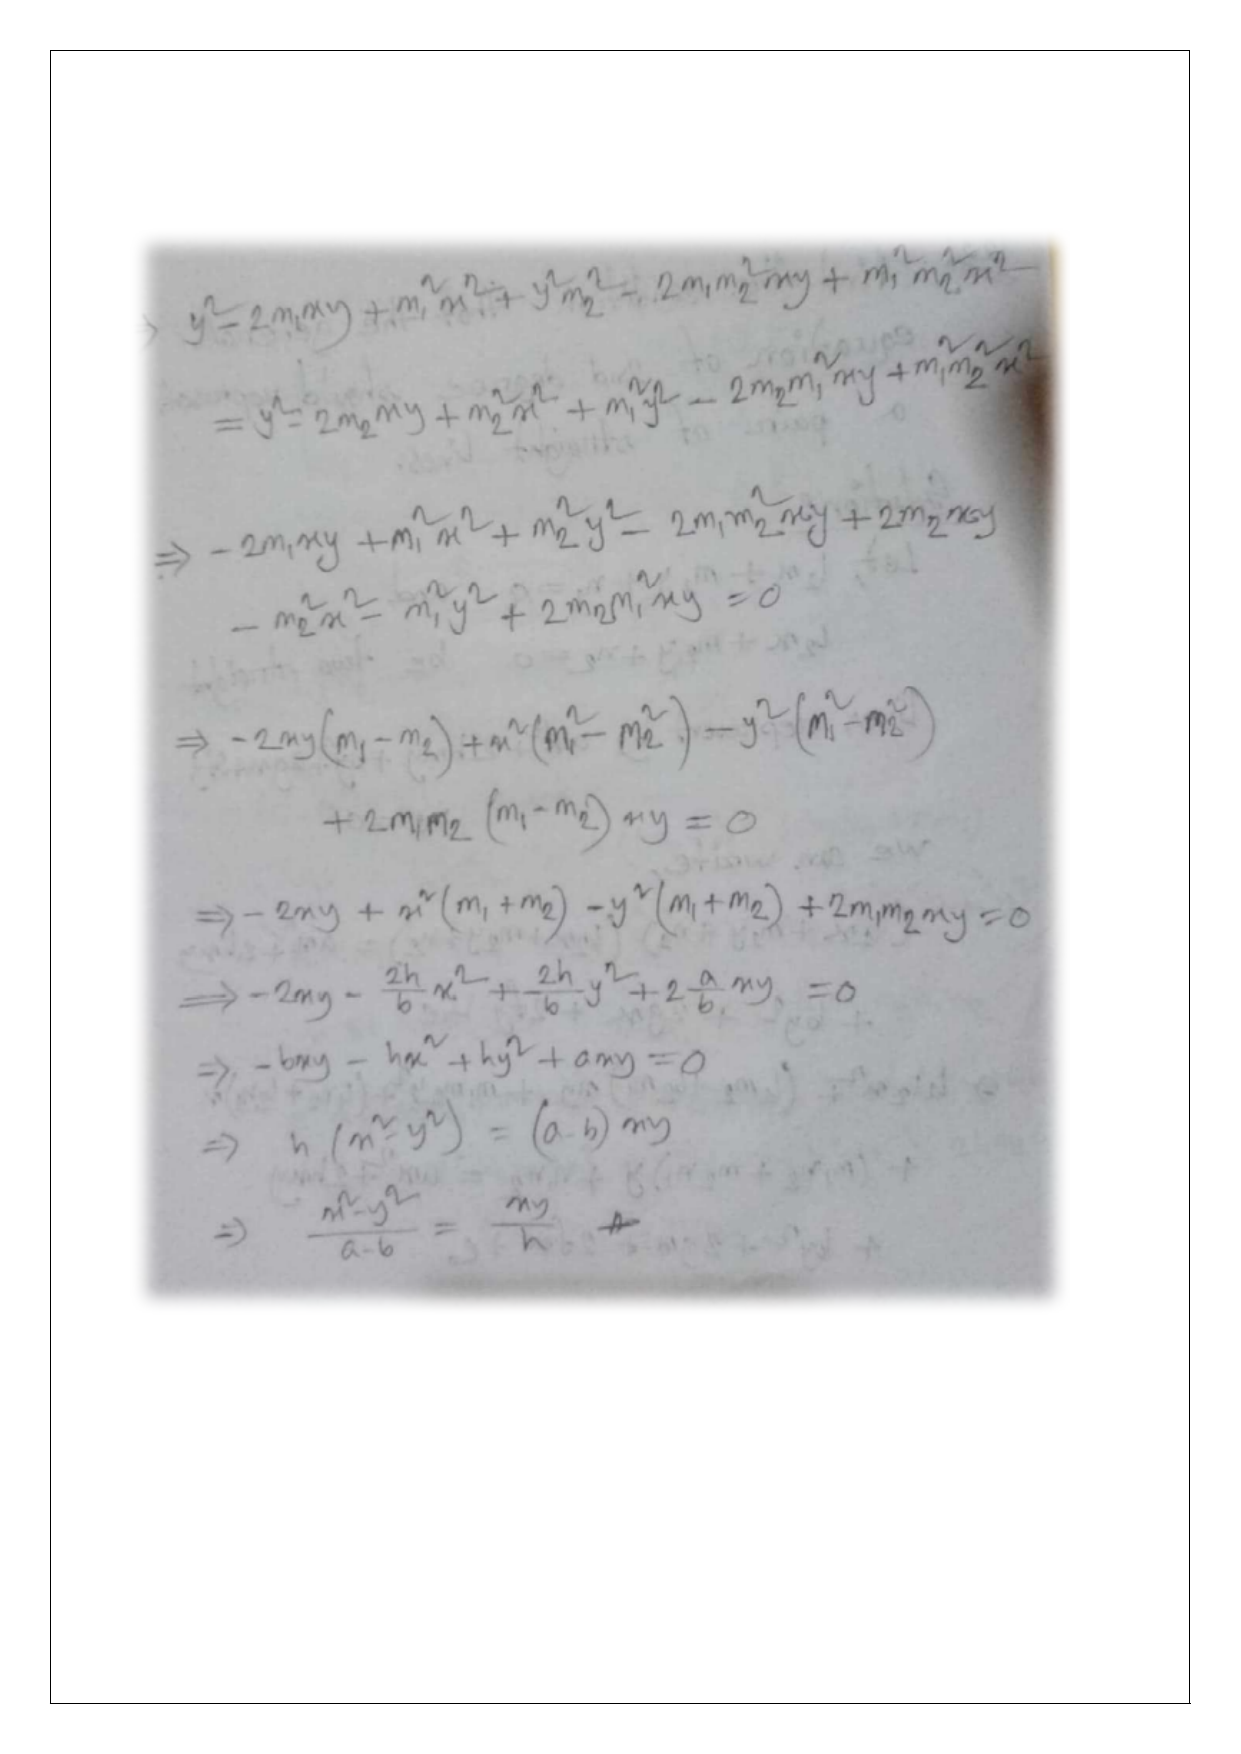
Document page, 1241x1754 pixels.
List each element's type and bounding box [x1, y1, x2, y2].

picture [158, 256, 1043, 1287]
